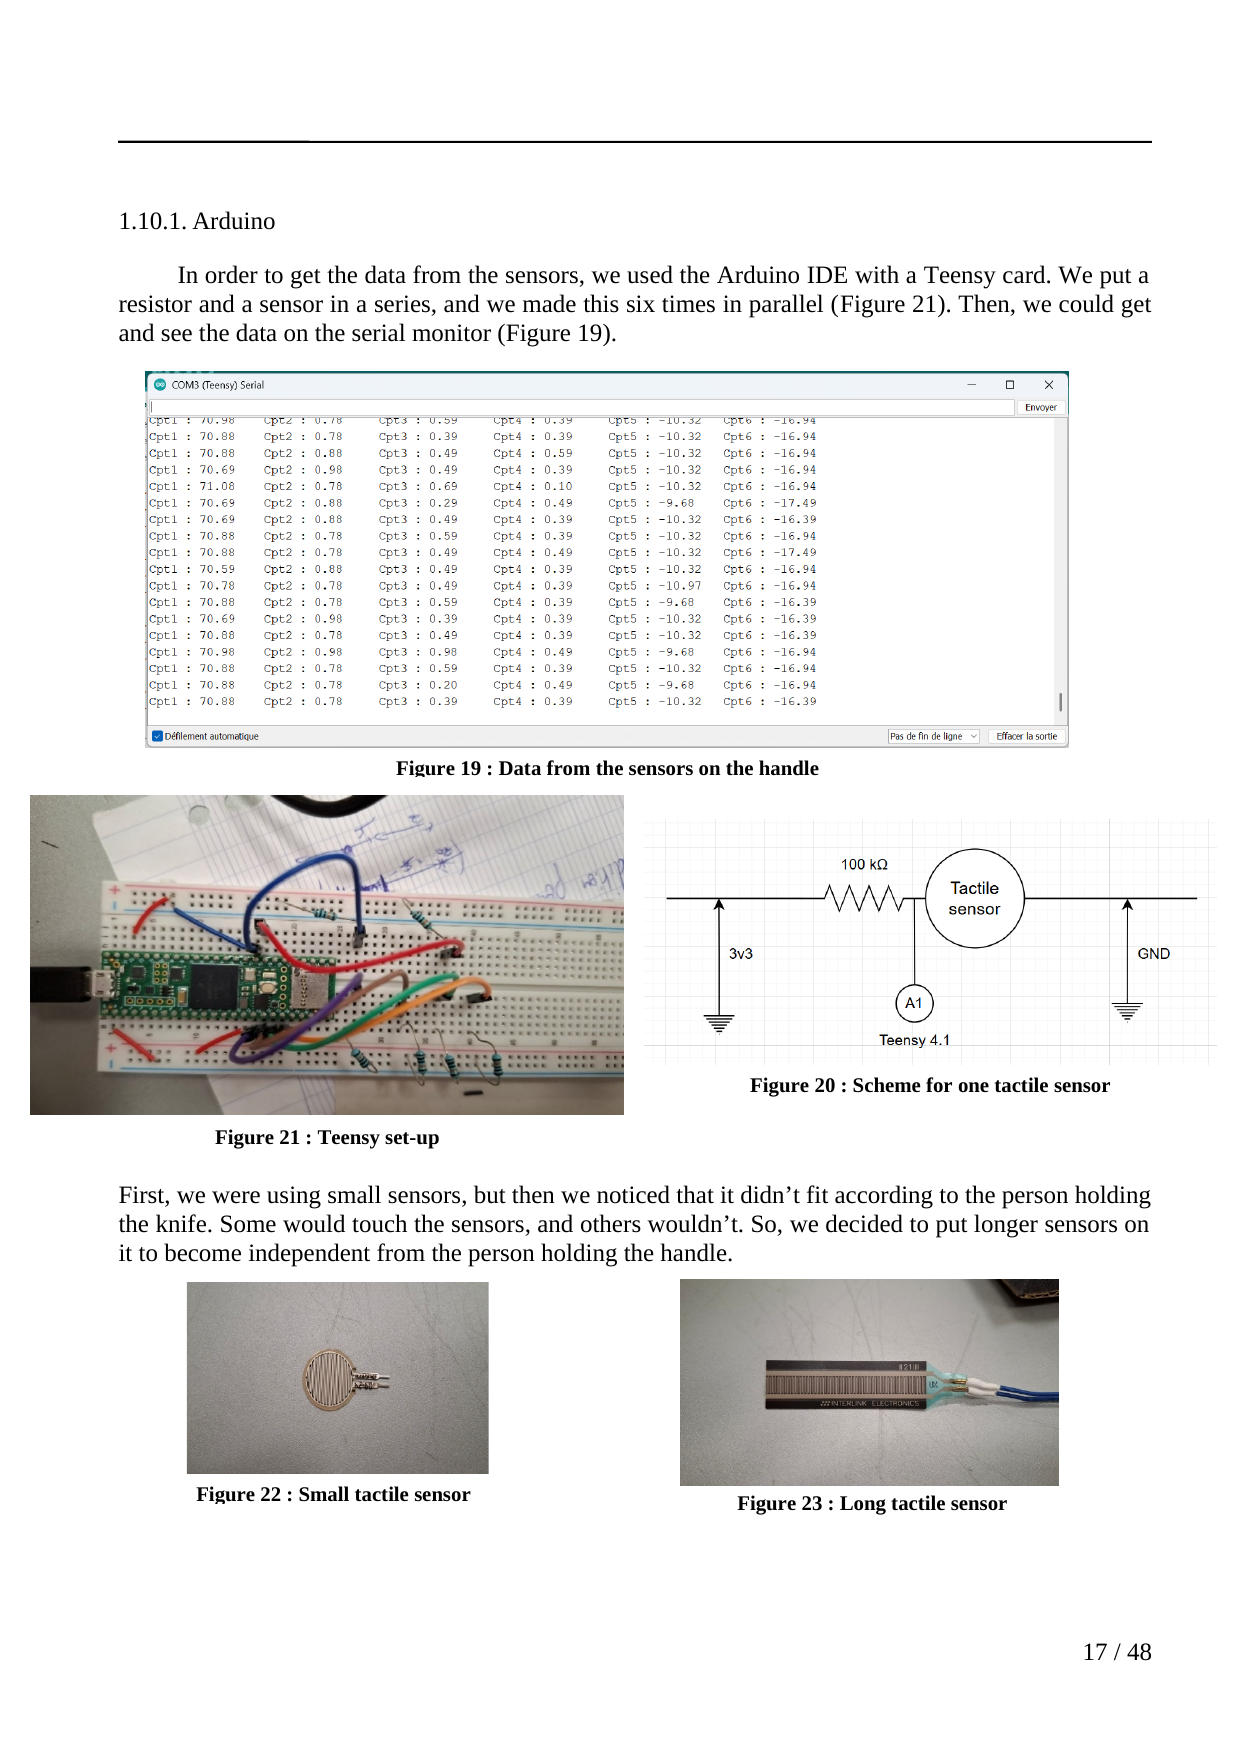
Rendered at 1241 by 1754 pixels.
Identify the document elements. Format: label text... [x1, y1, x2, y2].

subtitle Arduino [118, 206, 1152, 235]
picture [644, 819, 1217, 1065]
picture [680, 1279, 1059, 1486]
picture [186, 1282, 489, 1474]
picture [145, 371, 1069, 748]
text In order to get the data from the sensors, we used the Arduino IDE with a Teensy card. We put a resistor and a sensor in a series, and we made this six times in parallel (Figure 12). Then, we could get and see the data on the serial monitor (Figure 11). [118, 260, 1152, 346]
text First, we were using small sensors, but then we noticed that it didn’t fit according to the person holding the knife. Some would touch the sensors, and others wouldn’t. So, we decided to put longer sensors on it to become independent from the person holding the handle. [118, 1180, 1152, 1266]
picture [30, 795, 624, 1115]
